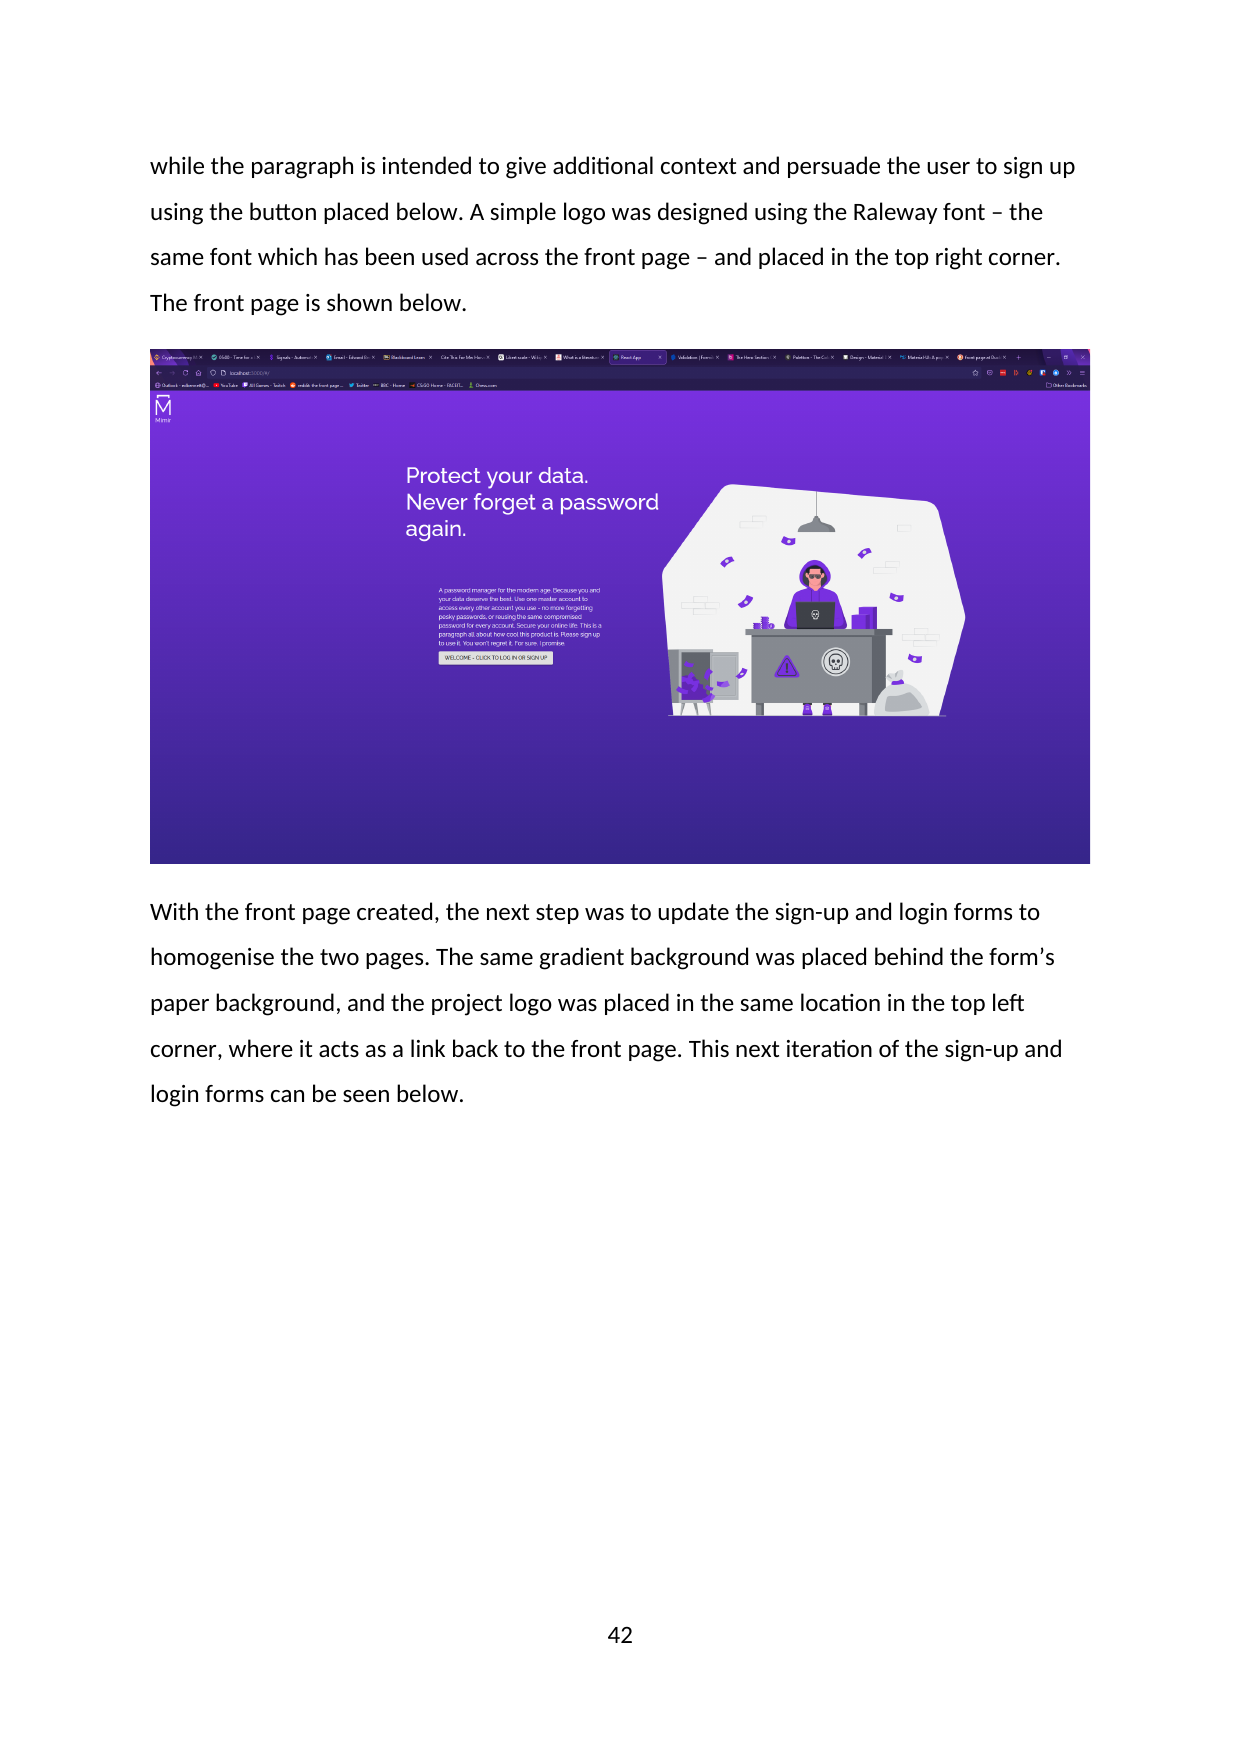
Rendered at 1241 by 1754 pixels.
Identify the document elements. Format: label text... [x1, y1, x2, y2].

picture [150, 349, 1091, 864]
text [150, 150, 1090, 318]
text With the front page created, the next step was to update the sign-up and login forms to homogenise the two pages. The same gradient background was placed behind the form’s paper background, and the project logo was placed in the same location in the top left corner, where it acts as a link back to the front page. This next iteration of the sign-up and login forms can be seen below. [150, 896, 1090, 1109]
